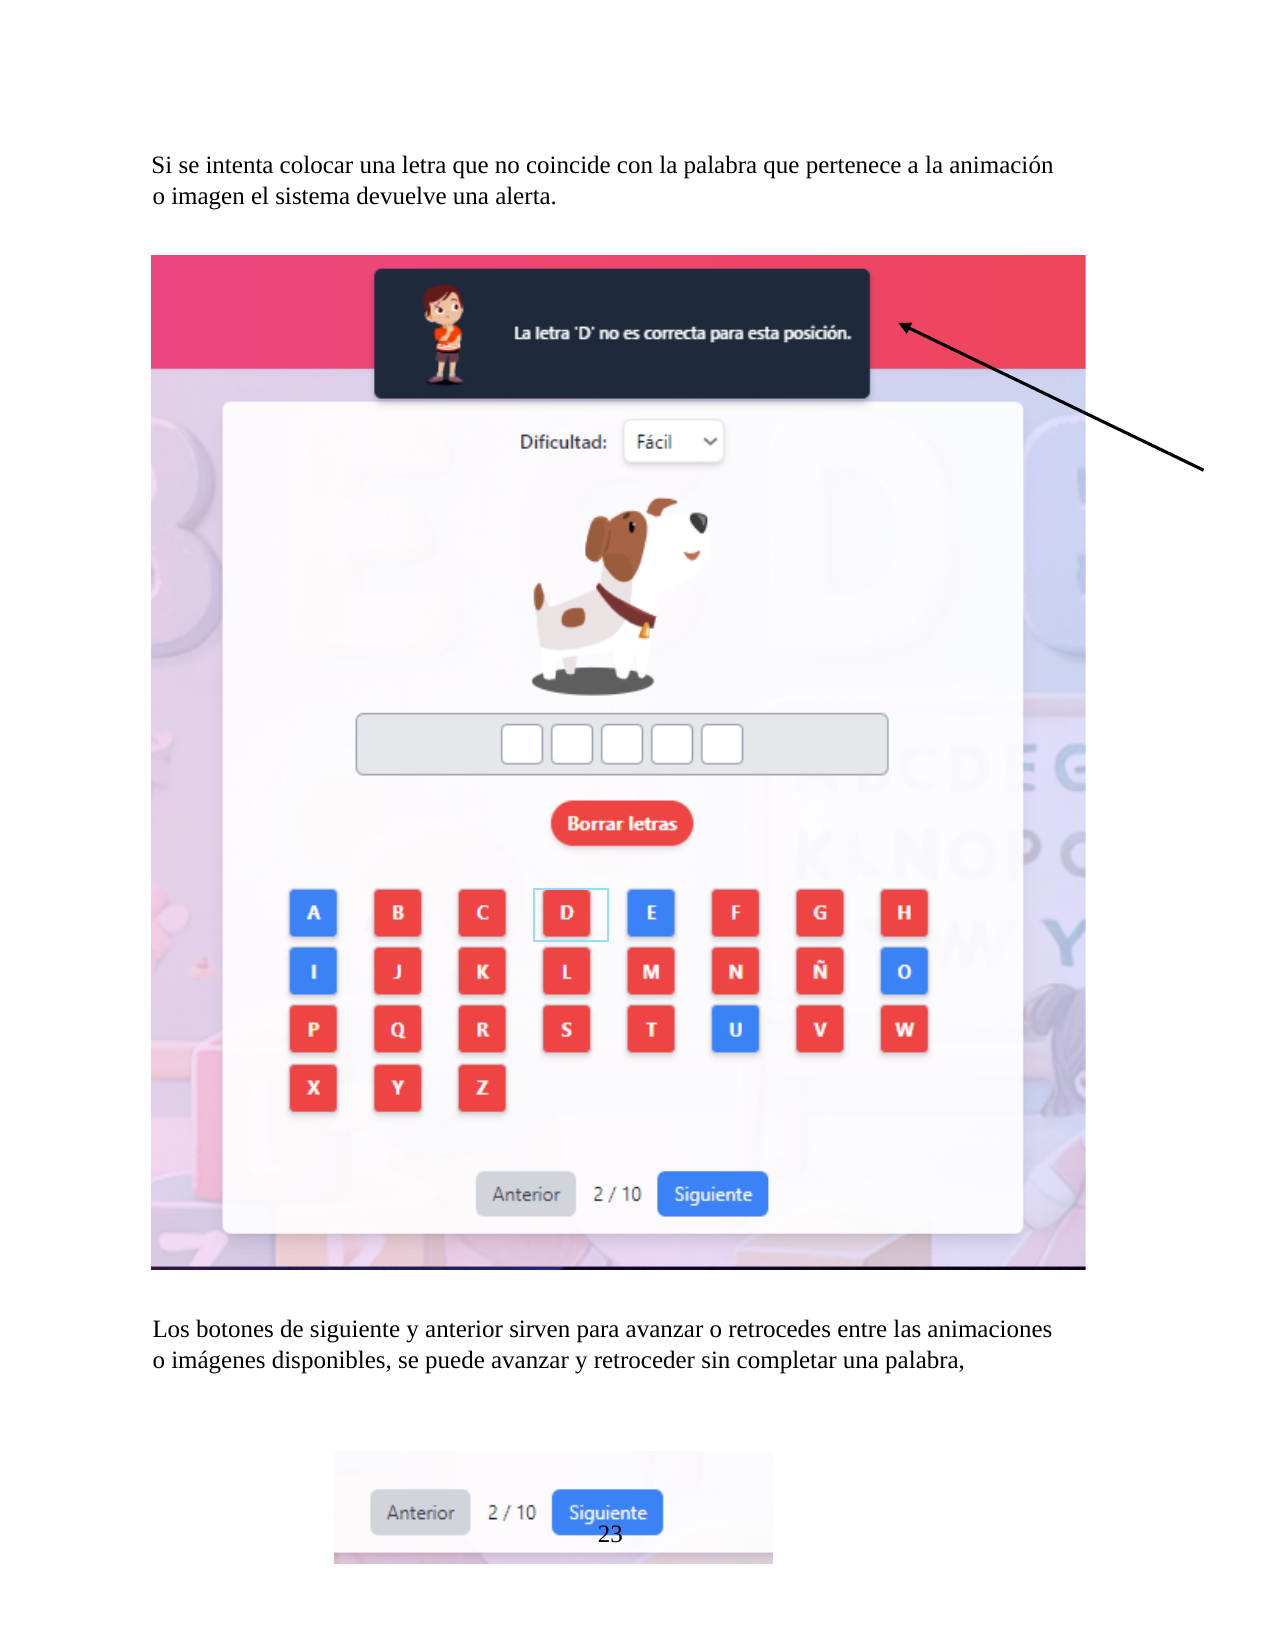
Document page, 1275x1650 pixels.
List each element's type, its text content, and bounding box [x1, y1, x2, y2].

text Si se intenta colocar una letra que no coincide con la palabra que pertenece a la animación o imagen el sistema devuelve una alerta. [151, 150, 1069, 210]
picture [151, 255, 1086, 1270]
picture [333, 1451, 773, 1564]
text Los botones de siguiente y anterior sirven para avanzar o retrocedes entre las animaciones o imágenes disponibles, se puede avanzar y retroceder sin completar una palabra, [151, 1314, 1069, 1374]
